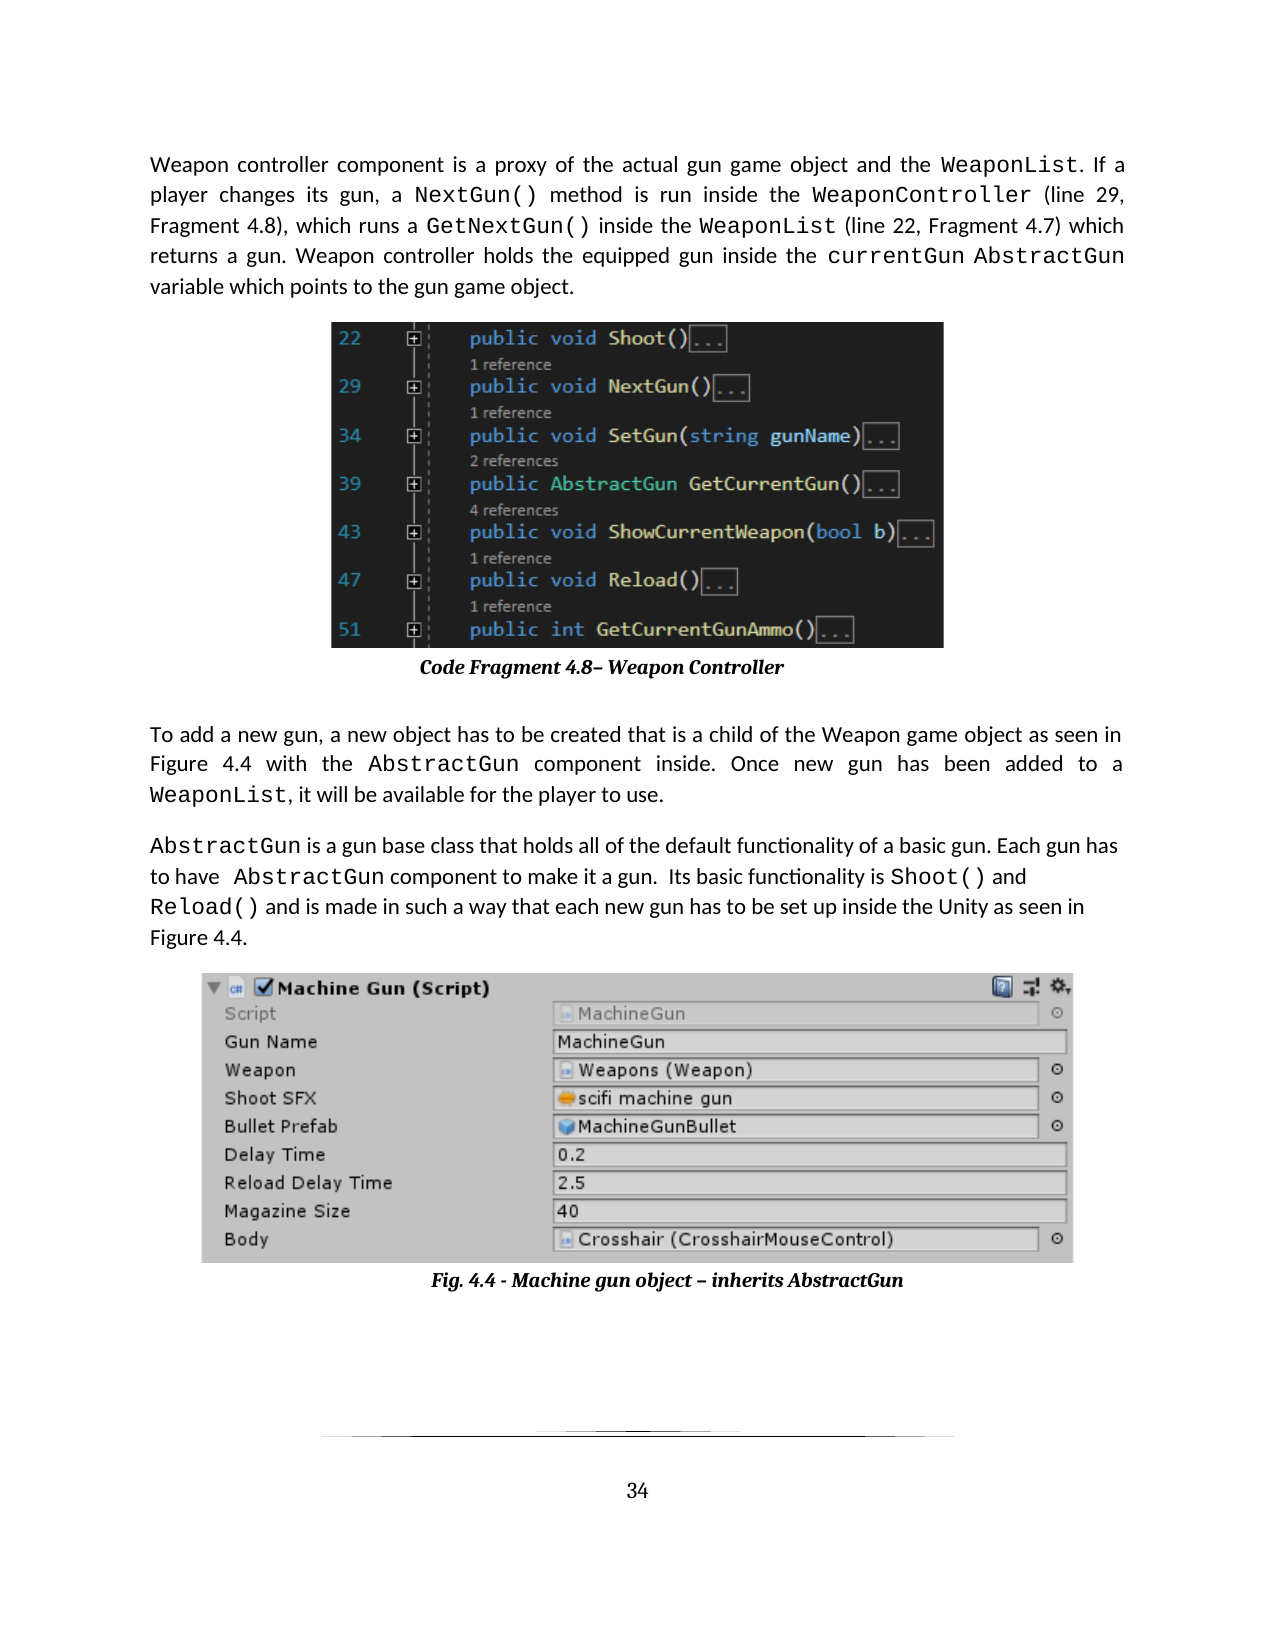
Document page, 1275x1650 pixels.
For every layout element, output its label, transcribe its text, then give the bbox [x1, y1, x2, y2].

text Weapon controller component is a proxy of the actual gun game object and the WeaponList. If a player changes its gun, a NextGun() method is run inside the WeaponController (line 29, Fragment 4.8), which runs a GetNextGun() inside the WeaponList (line 22, Fragment 4.7) which returns a gun. Weapon controller holds the equipped gun inside the currentGun AbstractGun variable which points to the gun game object. [150, 150, 1125, 300]
text AbstractGun is a gun base class that holds all of the default functionality of a basic gun. Each gun has to have AbstractGun component to make it a gun. Its basic functionality is Shoot() and Reload() and is made in such a way that each new gun has to be set up inside the Unity as seen in Figure 4.4. [150, 831, 1125, 951]
picture [201, 973, 1074, 1263]
text To add a new gun, a new object has to be created that is a child of the Weapon game object as seen in Figure 4.4 with the AbstractGun component inside. Once new gun has been added to a WeaponList, it will be available for the player to use. [150, 720, 1125, 809]
picture [331, 322, 944, 648]
